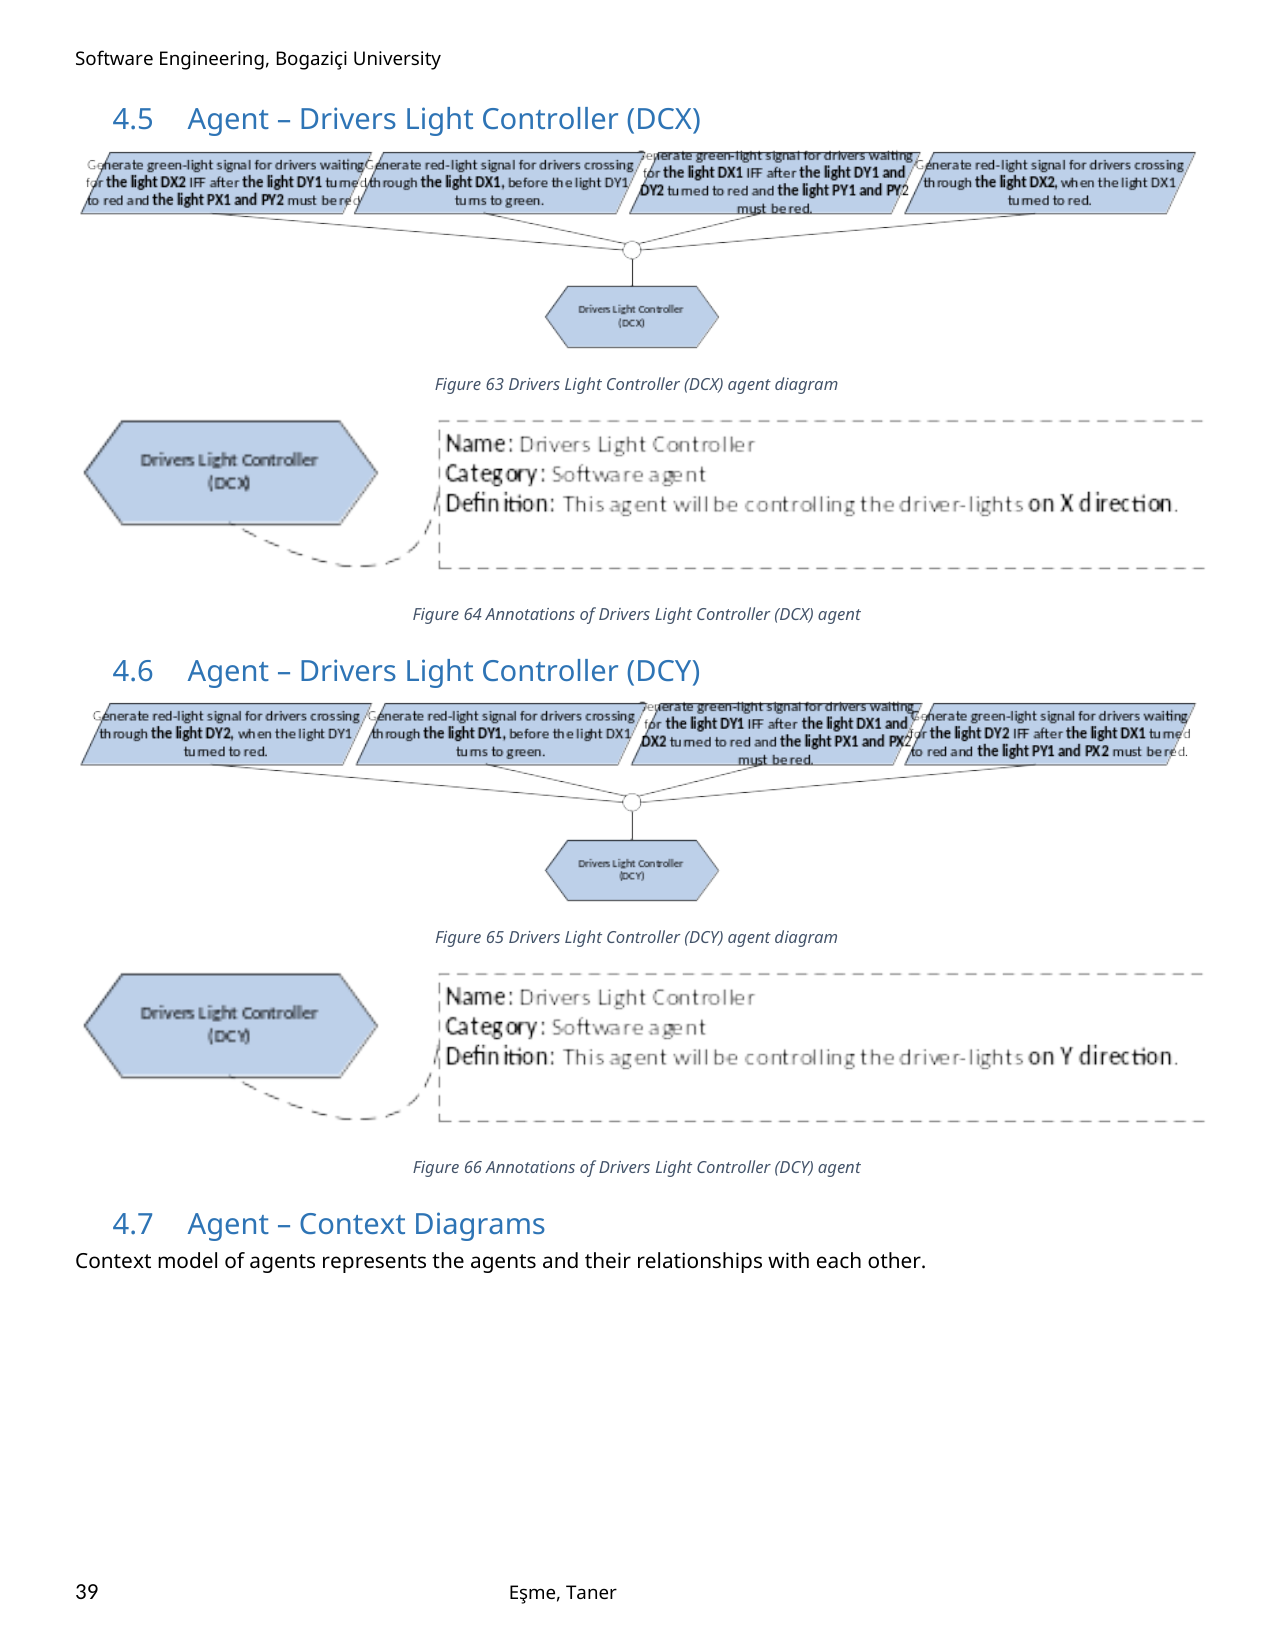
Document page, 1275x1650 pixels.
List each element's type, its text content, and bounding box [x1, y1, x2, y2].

text Figure 65 Drivers Light Controller (DCY) agent diagram [75, 926, 1200, 948]
subtitle Agent – Drivers Light Controller (DCY) [112, 650, 1200, 690]
text Figure 64 Annotations of Drivers Light Controller (DCX) agent [75, 602, 1200, 625]
text Context model of agents represents the agents and their relationships with each other. [75, 1246, 1200, 1274]
text Figure 66 Annotations of Drivers Light Controller (DCY) agent [75, 1155, 1200, 1178]
text Figure 63 Drivers Light Controller (DCX) agent diagram [75, 373, 1200, 395]
subtitle Agent – Context Diagrams [112, 1203, 1200, 1243]
subtitle Agent – Drivers Light Controller (DCX) [112, 98, 1200, 138]
